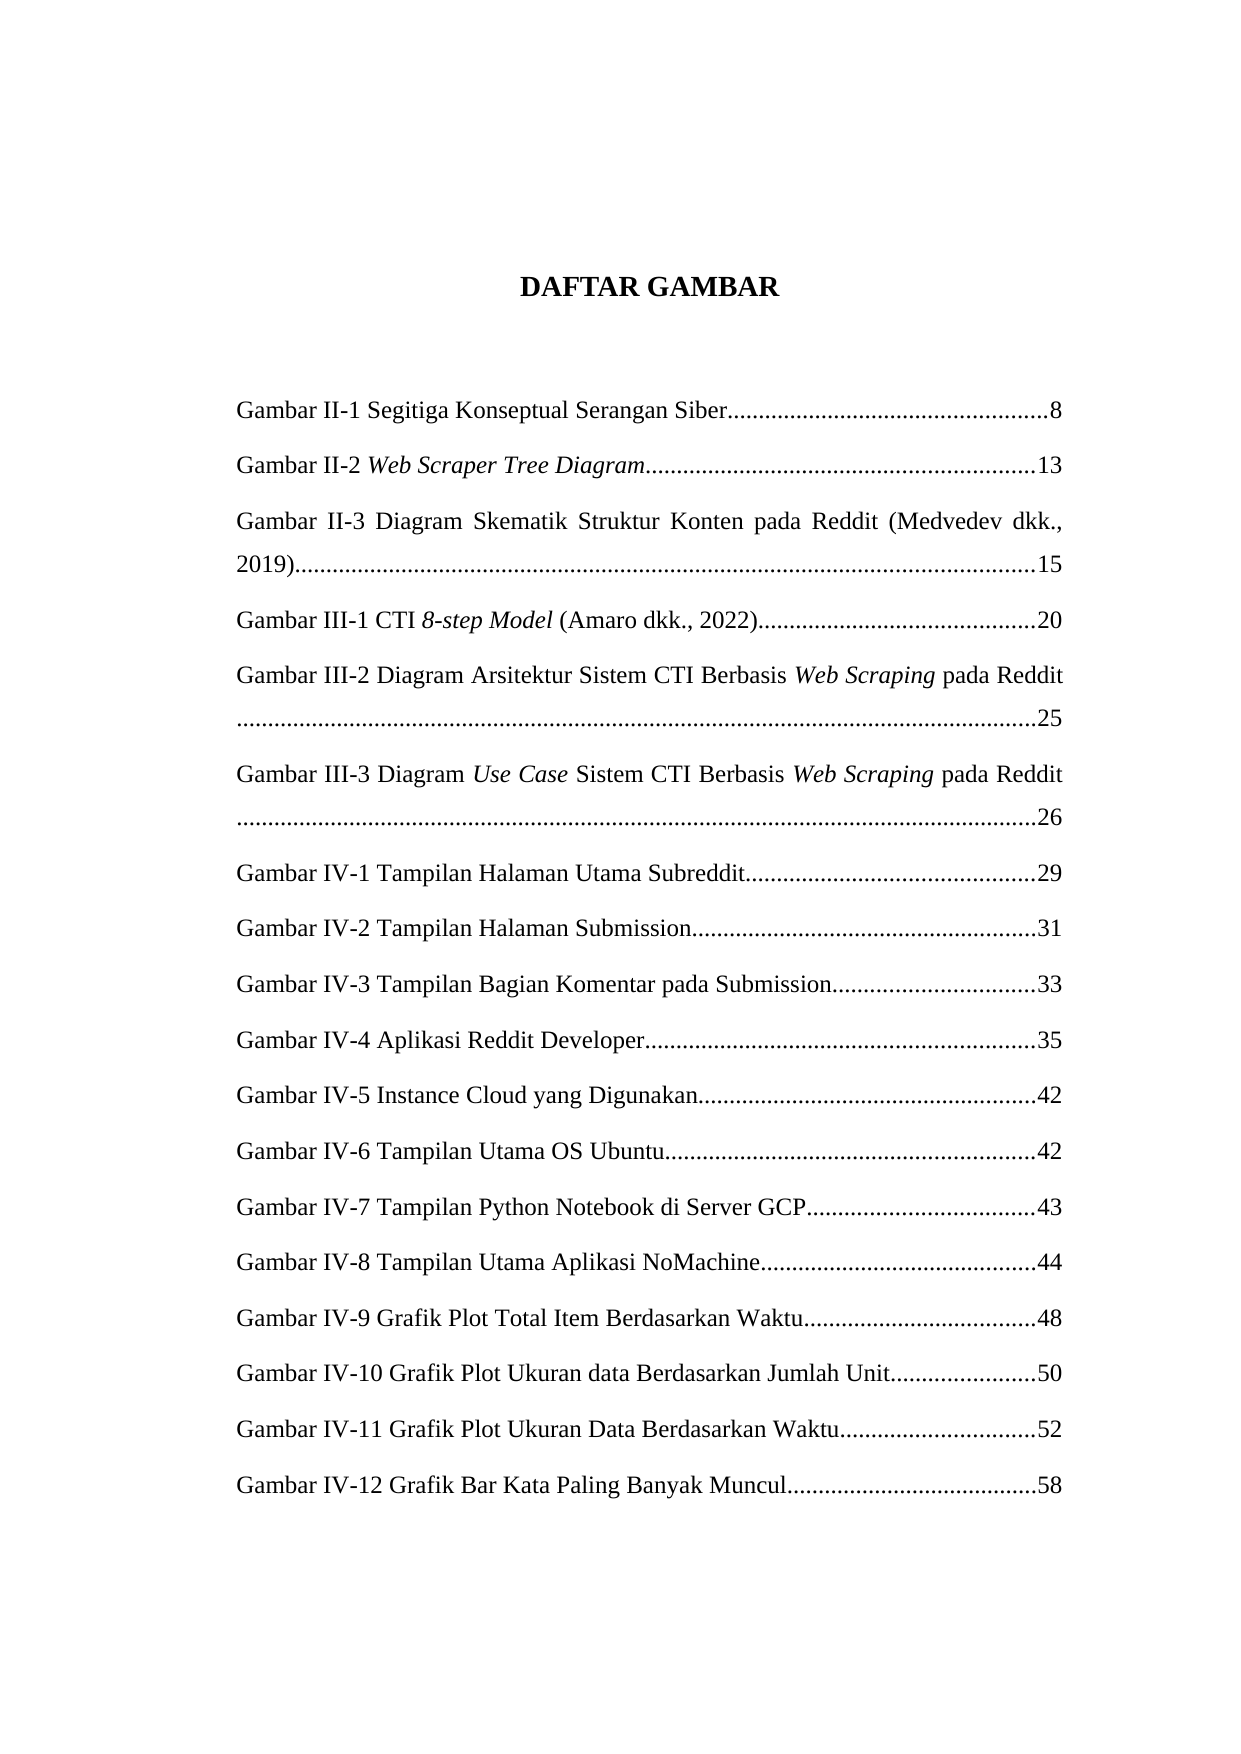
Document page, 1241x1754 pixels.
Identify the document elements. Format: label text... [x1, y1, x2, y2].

text Gambar IV-5 Instance Cloud yang Digunakan 42 [236, 1080, 1063, 1109]
text Gambar IV-12 Grafik Bar Kata Paling Banyak Muncul 58 [236, 1470, 1063, 1498]
text Gambar III-1 CTI 8-step Model (Amaro dkk., 2022) 20 [236, 605, 1063, 633]
text Gambar III-2 Diagram Arsitektur Sistem CTI Berbasis Web Scraping pada Reddit 25 [236, 660, 1063, 732]
text Gambar II-1 Segitiga Konseptual Serangan Siber 8 [236, 395, 1063, 423]
text Gambar II-2 Web Scraper Tree Diagram 13 [236, 450, 1063, 479]
text Gambar IV-11 Grafik Plot Ukuran Data Berdasarkan Waktu 52 [236, 1414, 1063, 1443]
title DAFTAR GAMBAR [236, 269, 1063, 303]
text Gambar IV-3 Tampilan Bagian Komentar pada Submission 33 [236, 969, 1063, 998]
text Gambar III-3 Diagram Use Case Sistem CTI Berbasis Web Scraping pada Reddit 26 [236, 759, 1063, 831]
text Gambar IV-4 Aplikasi Reddit Developer 35 [236, 1025, 1063, 1053]
text Gambar IV-6 Tampilan Utama OS Ubuntu 42 [236, 1136, 1063, 1165]
text Gambar IV-1 Tampilan Halaman Utama Subreddit 29 [236, 858, 1063, 887]
text Gambar IV-2 Tampilan Halaman Submission 31 [236, 913, 1063, 942]
text Gambar IV-10 Grafik Plot Ukuran data Berdasarkan Jumlah Unit 50 [236, 1358, 1063, 1387]
text Gambar IV-9 Grafik Plot Total Item Berdasarkan Waktu 48 [236, 1303, 1063, 1332]
text Gambar IV-7 Tampilan Python Notebook di Server GCP 43 [236, 1192, 1063, 1220]
text Gambar II-3 Diagram Skematik Struktur Konten pada Reddit (Medvedev dkk., 2019) 15 [236, 506, 1063, 578]
text Gambar IV-8 Tampilan Utama Aplikasi NoMachine 44 [236, 1247, 1063, 1276]
